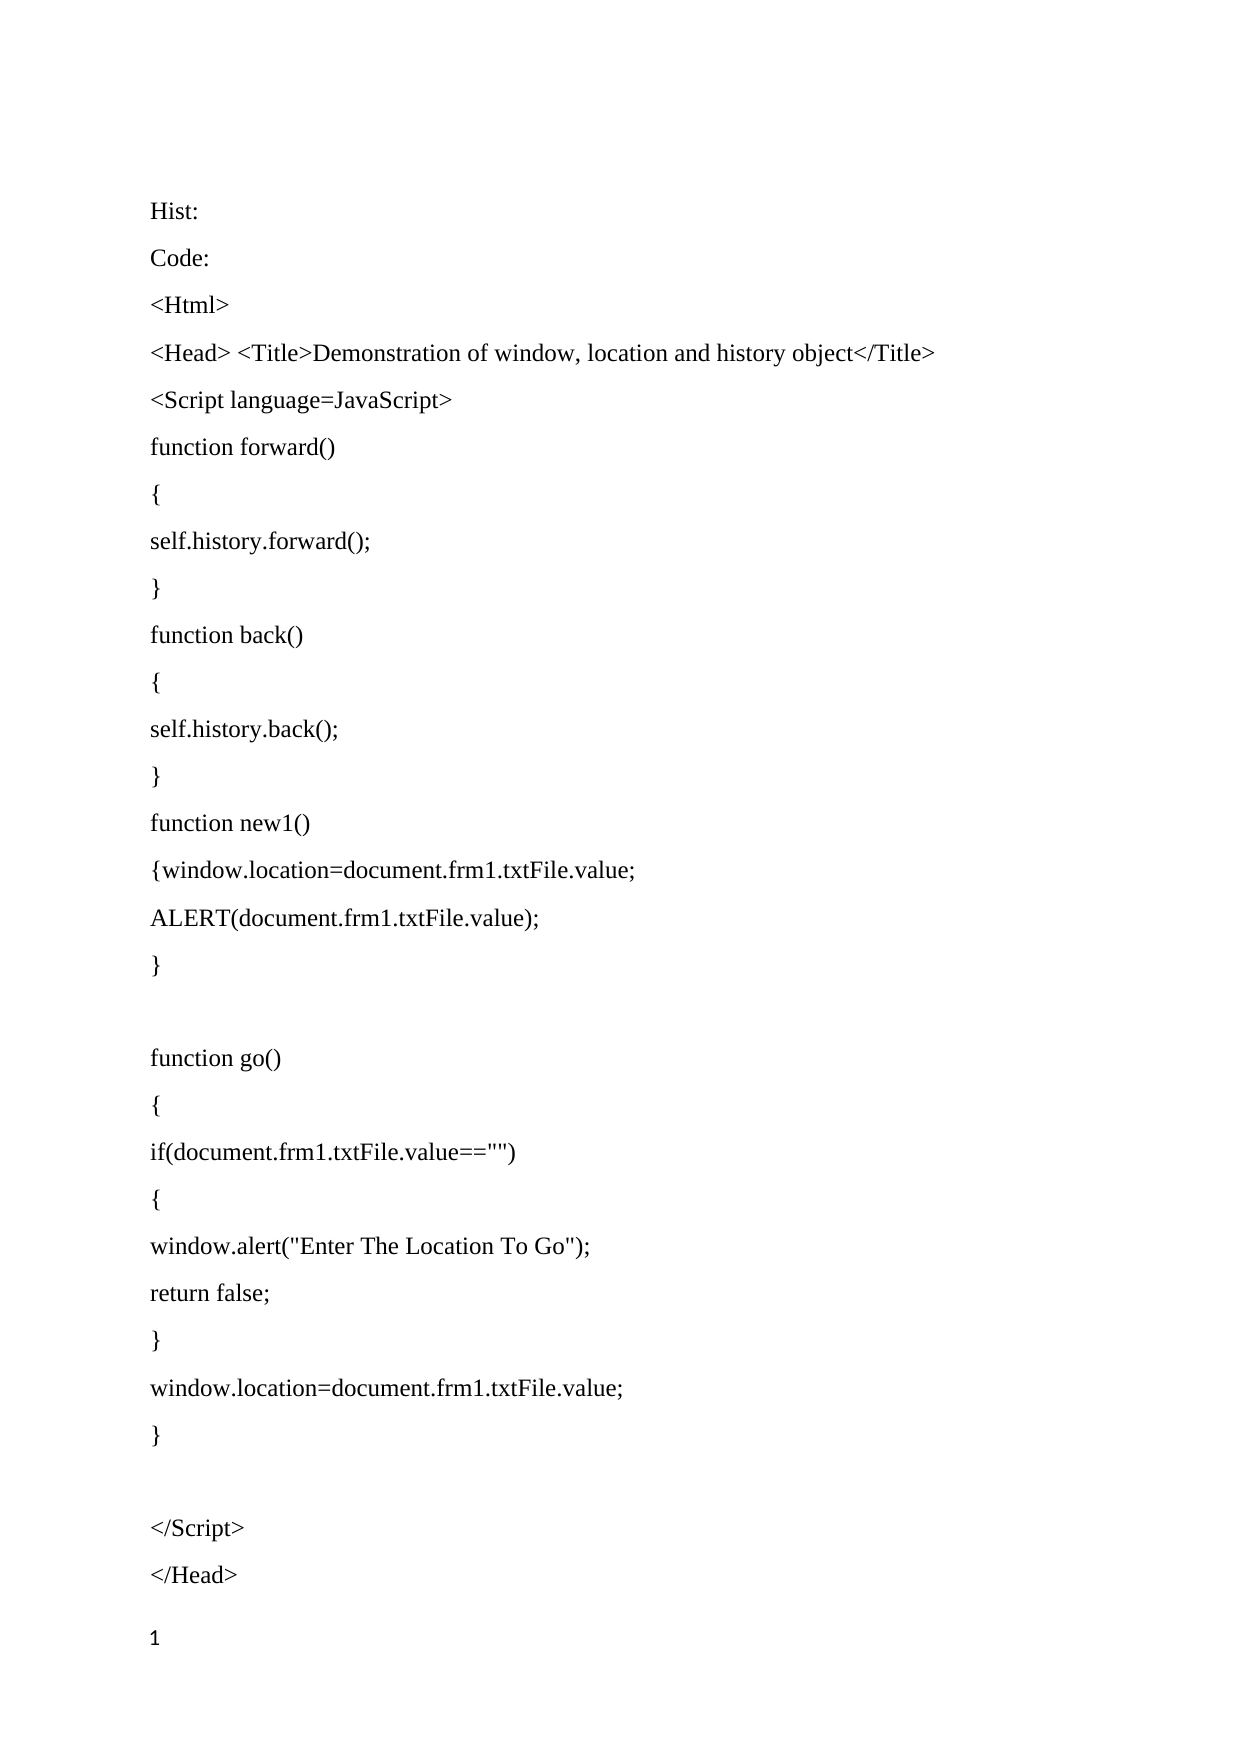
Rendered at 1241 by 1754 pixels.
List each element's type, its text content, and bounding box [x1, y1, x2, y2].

text { [150, 479, 1090, 508]
text { [150, 1090, 1090, 1119]
text } [150, 1420, 1090, 1448]
text } [150, 761, 1090, 790]
text <Script language=JavaScript> [150, 385, 1090, 413]
text function back() [150, 620, 1090, 649]
text { [150, 667, 1090, 696]
text window.location=document.frm1.txtFile.value; [150, 1373, 1090, 1401]
text Code: [150, 243, 1090, 272]
text } [150, 1326, 1090, 1354]
text self.history.forward(); [150, 526, 1090, 555]
text <Html> [150, 291, 1090, 319]
text Hist: [150, 196, 1090, 225]
text </Head> [150, 1560, 1090, 1589]
text function go() [150, 1043, 1090, 1072]
text if(document.frm1.txtFile.value=="") [150, 1137, 1090, 1166]
text function forward() [150, 432, 1090, 461]
text <Head> <Title>Demonstration of window, location and history object</Title> [150, 338, 1090, 366]
text { [150, 1184, 1090, 1213]
text return false; [150, 1278, 1090, 1307]
text </Script> [150, 1513, 1090, 1542]
text } [150, 573, 1090, 602]
text {window.location=document.frm1.txtFile.value; [150, 856, 1090, 884]
text function new1() [150, 808, 1090, 837]
text } [150, 950, 1090, 978]
text window.alert("Enter The Location To Go"); [150, 1231, 1090, 1260]
text ALERT(document.frm1.txtFile.value); [150, 903, 1090, 931]
text self.history.back(); [150, 714, 1090, 743]
